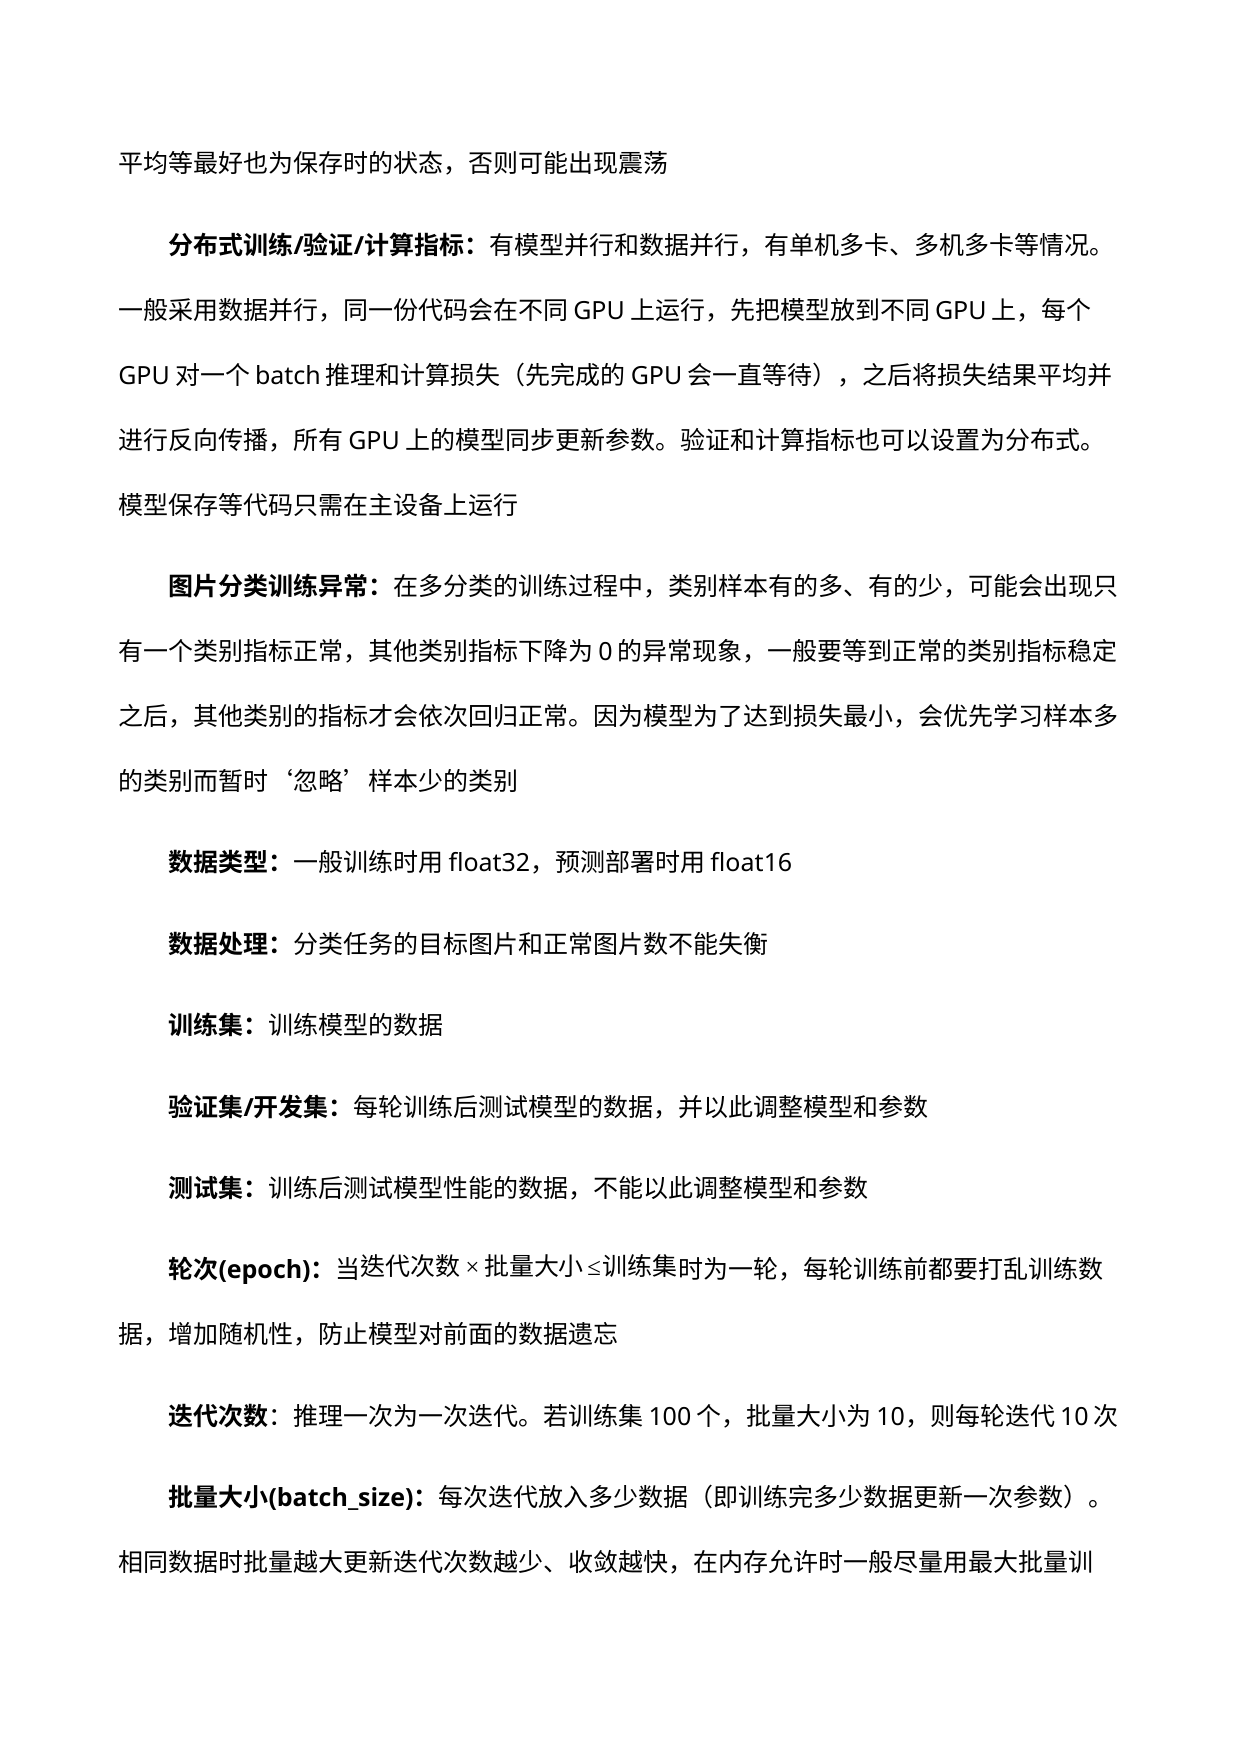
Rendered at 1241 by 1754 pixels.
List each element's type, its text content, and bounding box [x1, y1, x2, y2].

text 图片分类训练异常：在多分类的训练过程中，类别样本有的多、有的少，可能会出现只有一个类别指标正常，其他类别指标下降为0的异常现象，一般要等到正常的类别指标稳定之后，其他类别的指标才会依次回归正常。因为模型为了达到损失最小，会优先学习样本多的类别而暂时‘忽略’样本少的类别 [118, 552, 1122, 812]
text 训练集：训练模型的数据 [118, 991, 1122, 1056]
text 轮次(epoch)：当时为一轮，每轮训练前都要打乱训练数据，增加随机性，防止模型对前面的数据遗忘 [118, 1235, 1122, 1365]
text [118, 129, 1122, 194]
text 迭代次数：推理一次为一次迭代。若训练集100个，批量大小为10，则每轮迭代10次 [118, 1382, 1122, 1447]
text 验证集/开发集：每轮训练后测试模型的数据，并以此调整模型和参数 [118, 1073, 1122, 1138]
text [118, 1463, 1122, 1593]
text 数据处理：分类任务的目标图片和正常图片数不能失衡 [118, 910, 1122, 975]
text 分布式训练/验证/计算指标：有模型并行和数据并行，有单机多卡、多机多卡等情况。一般采用数据并行，同一份代码会在不同GPU上运行，先把模型放到不同GPU上，每个GPU对一个batch推理和计算损失（先完成的GPU会一直等待），之后将损失结果平均并进行反向传播，所有GPU上的模型同步更新参数。验证和计算指标也可以设置为分布式。模型保存等代码只需在主设备上运行 [118, 211, 1122, 536]
text 测试集：训练后测试模型性能的数据，不能以此调整模型和参数 [118, 1154, 1122, 1219]
text 数据类型：一般训练时用float32，预测部署时用float16 [118, 828, 1122, 893]
